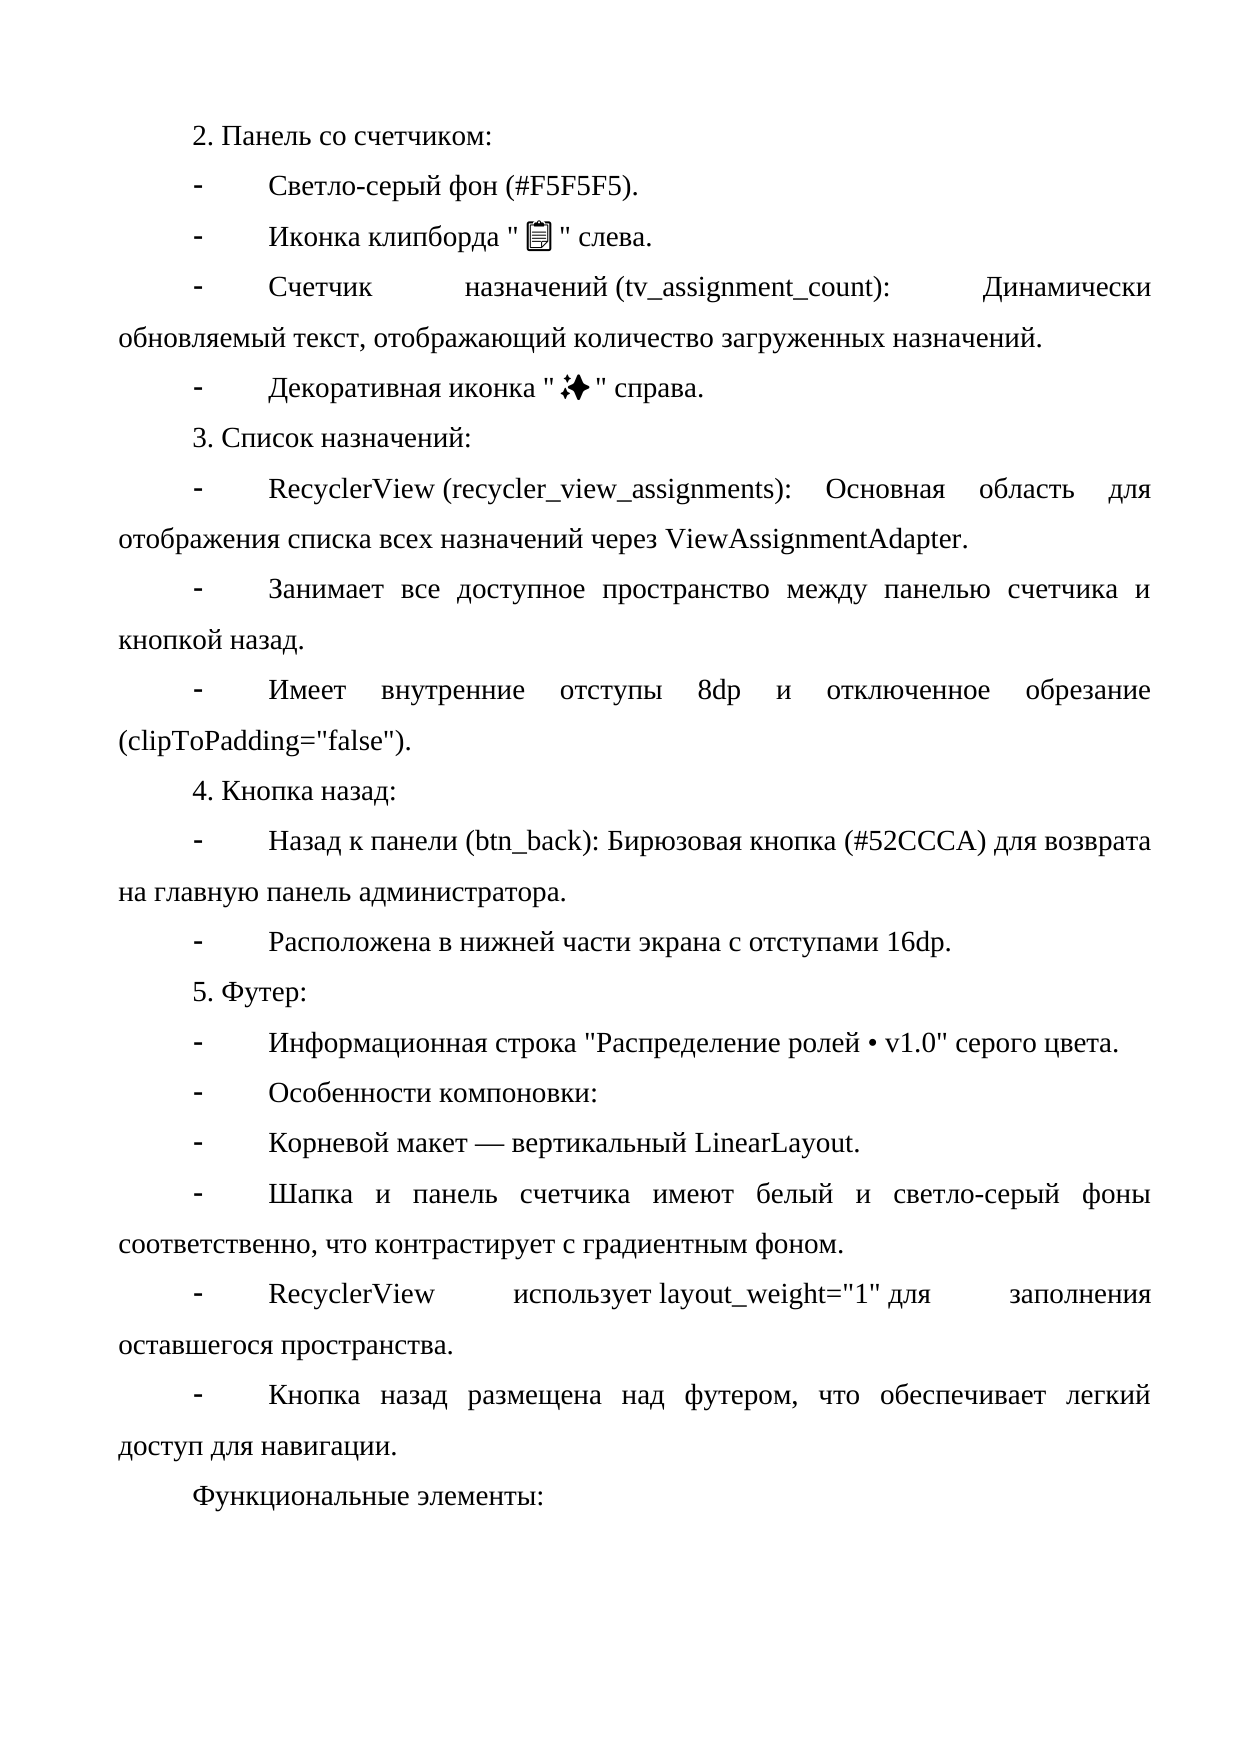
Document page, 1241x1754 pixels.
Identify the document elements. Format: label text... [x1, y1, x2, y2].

list RecyclerView (recycler_view_assignments): Основная область для отображения списка всех назначений через ViewAssignmentAdapter. [118, 471, 1152, 555]
list RecyclerView использует layout_weight="1" для заполнения оставшегося пространства. [118, 1277, 1152, 1361]
list Информационная строка "Распределение ролей • v1.0" серого цвета. [118, 1025, 1152, 1058]
text 3. Список назначений: [118, 420, 1152, 454]
text 2. Панель со счетчиком: [118, 118, 1152, 152]
list Светло-серый фон (#F5F5F5). [118, 168, 1152, 202]
list Корневой макет — вертикальный LinearLayout. [118, 1126, 1152, 1159]
list Расположена в нижней части экрана с отступами 16dp. [118, 924, 1152, 958]
list Иконка клипборда "📋" слева. [118, 219, 1152, 252]
text 4. Кнопка назад: [118, 773, 1152, 806]
list Счетчик назначений (tv_assignment_count): Динамически обновляемый текст, отображающий количество загруженных назначений. [118, 269, 1152, 353]
list Кнопка назад размещена над футером, что обеспечивает легкий доступ для навигации. [118, 1377, 1152, 1461]
list Особенности компоновки: [118, 1075, 1152, 1109]
list Занимает все доступное пространство между панелью счетчика и кнопкой назад. [118, 571, 1152, 655]
text Функциональные элементы: [118, 1478, 1152, 1512]
list Шапка и панель счетчика имеют белый и светло-серый фоны соответственно, что контрастирует с градиентным фоном. [118, 1176, 1152, 1260]
text 5. Футер: [118, 974, 1152, 1008]
list Имеет внутренние отступы 8dp и отключенное обрезание (clipToPadding="false"). [118, 672, 1152, 756]
list Декоративная иконка "✨" справа. [118, 370, 1152, 404]
list Назад к панели (btn_back): Бирюзовая кнопка (#52CCCA) для возврата на главную панель администратора. [118, 823, 1152, 907]
